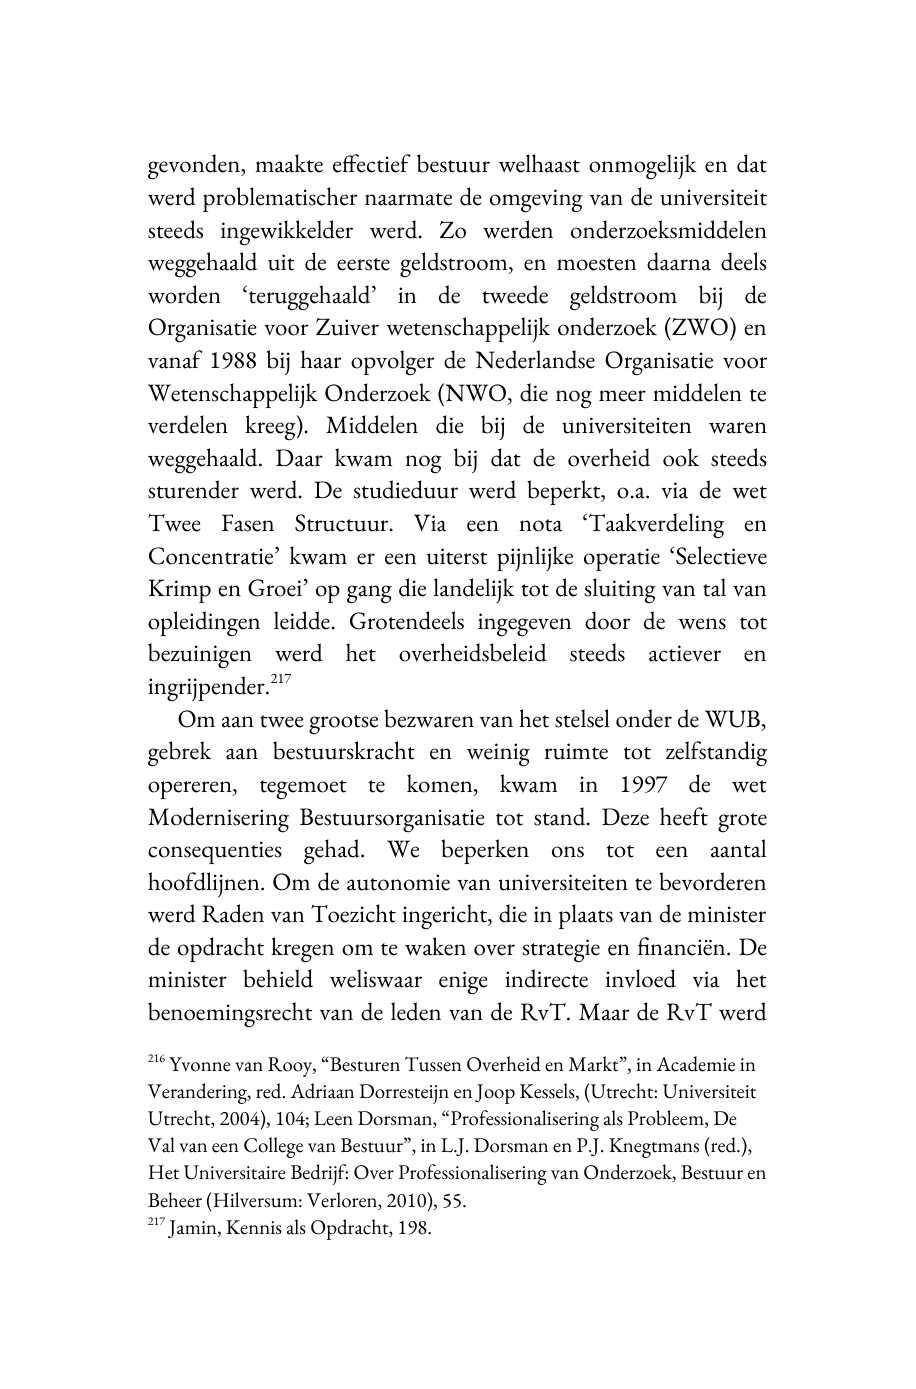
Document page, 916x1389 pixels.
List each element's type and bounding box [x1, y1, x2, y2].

text [148, 702, 768, 1028]
text [148, 148, 768, 702]
